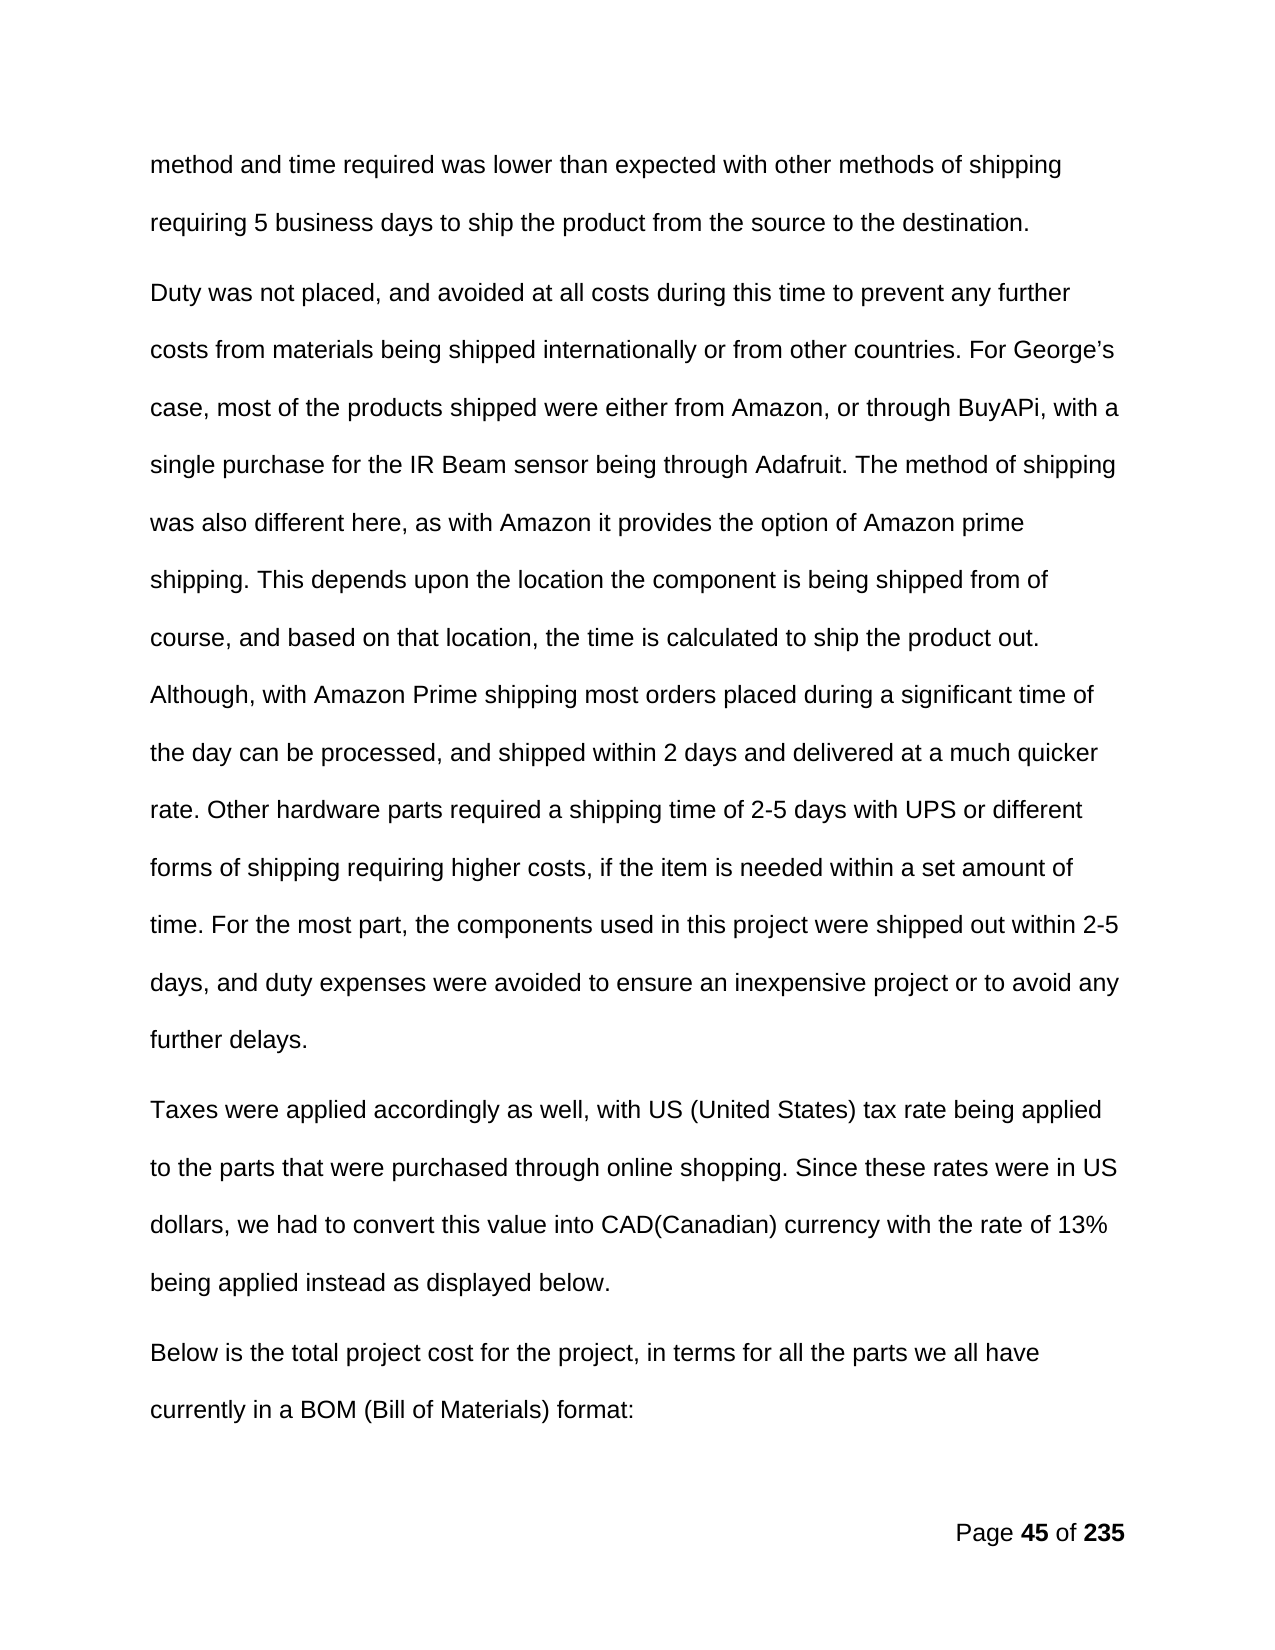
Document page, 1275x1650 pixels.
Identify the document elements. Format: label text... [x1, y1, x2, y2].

text Below is the total project cost for the project, in terms for all the parts we all have currently in a BOM (Bill of Materials) format: [150, 1337, 1125, 1424]
text Duty was not placed, and avoided at all costs during this time to prevent any further costs from materials being shipped internationally or from other countries. For George’s case, most of the products shipped were either from Amazon, or through BuyAPi, with a single purchase for the IR Beam sensor being through Adafruit. The method of shipping was also different here, as with Amazon it provides the option of Amazon prime shipping. This depends upon the location the component is being shipped from of course, and based on that location, the time is calculated to ship the product out. Although, with Amazon Prime shipping most orders placed during a significant time of the day can be processed, and shipped within 2 days and delivered at a much quicker rate. Other hardware parts required a shipping time of 2-5 days with UPS or different forms of shipping requiring higher costs, if the item is needed within a set amount of time. For the most part, the components used in this project were shipped out within 2-5 days, and duty expenses were avoided to ensure an inexpensive project or to avoid any further delays. [150, 277, 1125, 1054]
text Taxes were applied accordingly as well, with US (United States) tax rate being applied to the parts that were purchased through online shopping. Since these rates were in US dollars, we had to convert this value into CAD(Canadian) currency with the rate of 13% being applied instead as displayed below. [150, 1095, 1125, 1296]
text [150, 150, 1125, 236]
